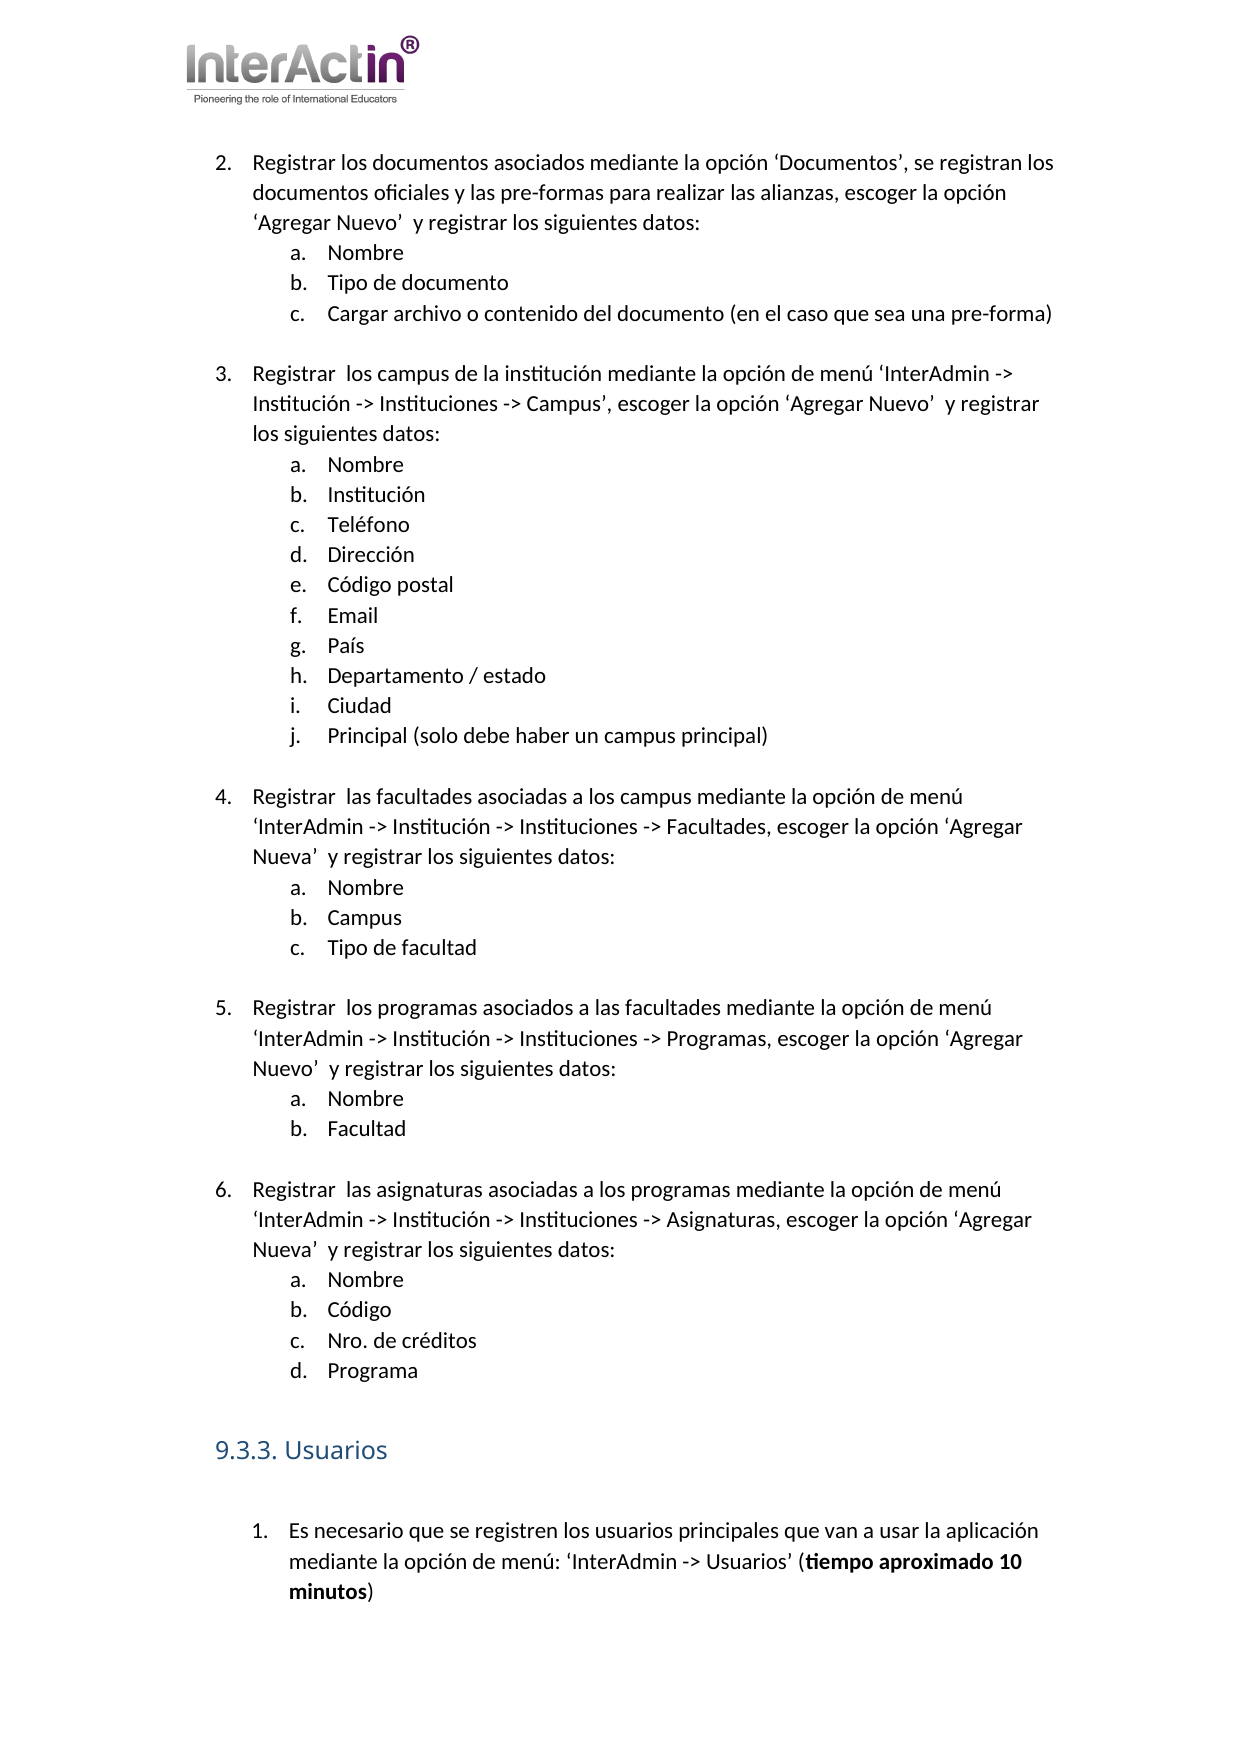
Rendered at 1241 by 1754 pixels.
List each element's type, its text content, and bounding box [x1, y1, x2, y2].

list Nombre [290, 238, 1063, 266]
list Registrar los documentos asociados mediante la opción ‘Documentos’, se registran los documentos oficiales y las pre-formas para realizar las alianzas, escoger la opción ‘Agregar Nuevo’ y registrar los siguientes datos: [215, 148, 1063, 236]
list Registrar las facultades asociadas a los campus mediante la opción de menú ‘InterAdmin -> Institución -> Instituciones -> Facultades, escoger la opción ‘Agregar Nueva’ y registrar los siguientes datos: [215, 782, 1063, 870]
list Tipo de documento [290, 268, 1063, 296]
picture [180, 28, 421, 106]
list Email [290, 601, 1063, 629]
list Cargar archivo o contenido del documento (en el caso que sea una pre-forma) [290, 299, 1063, 327]
subtitle 9.3.3. Usuarios [177, 1433, 1063, 1467]
list Facultad [290, 1114, 1063, 1142]
list Departamento / estado [290, 661, 1063, 689]
list Nombre [290, 450, 1063, 478]
list País [290, 631, 1063, 659]
list Nro. de créditos [290, 1326, 1063, 1354]
list Es necesario que se registren los usuarios principales que van a usar la aplicación mediante la opción de menú: ‘InterAdmin -> Usuarios’ (tiempo aproximado 10 minutos) [251, 1517, 1063, 1605]
list Tipo de facultad [290, 933, 1063, 961]
list Código postal [290, 571, 1063, 598]
list Registrar los programas asociados a las facultades mediante la opción de menú ‘InterAdmin -> Institución -> Instituciones -> Programas, escoger la opción ‘Agregar Nuevo’ y registrar los siguientes datos: [215, 993, 1063, 1082]
list Campus [290, 903, 1063, 931]
list Programa [290, 1356, 1063, 1384]
list Nombre [290, 873, 1063, 901]
list Código [290, 1296, 1063, 1323]
list Registrar las asignaturas asociadas a los programas mediante la opción de menú ‘InterAdmin -> Institución -> Instituciones -> Asignaturas, escoger la opción ‘Agregar Nueva’ y registrar los siguientes datos: [215, 1175, 1063, 1263]
list Nombre [290, 1265, 1063, 1293]
list Principal (solo debe haber un campus principal) [290, 722, 1063, 749]
list Registrar los campus de la institución mediante la opción de menú ‘InterAdmin -> Institución -> Instituciones -> Campus’, escoger la opción ‘Agregar Nuevo’ y registrar los siguientes datos: [215, 359, 1063, 447]
list Dirección [290, 540, 1063, 568]
list Teléfono [290, 510, 1063, 538]
list Nombre [290, 1084, 1063, 1112]
list Ciudad [290, 691, 1063, 719]
list Institución [290, 480, 1063, 508]
